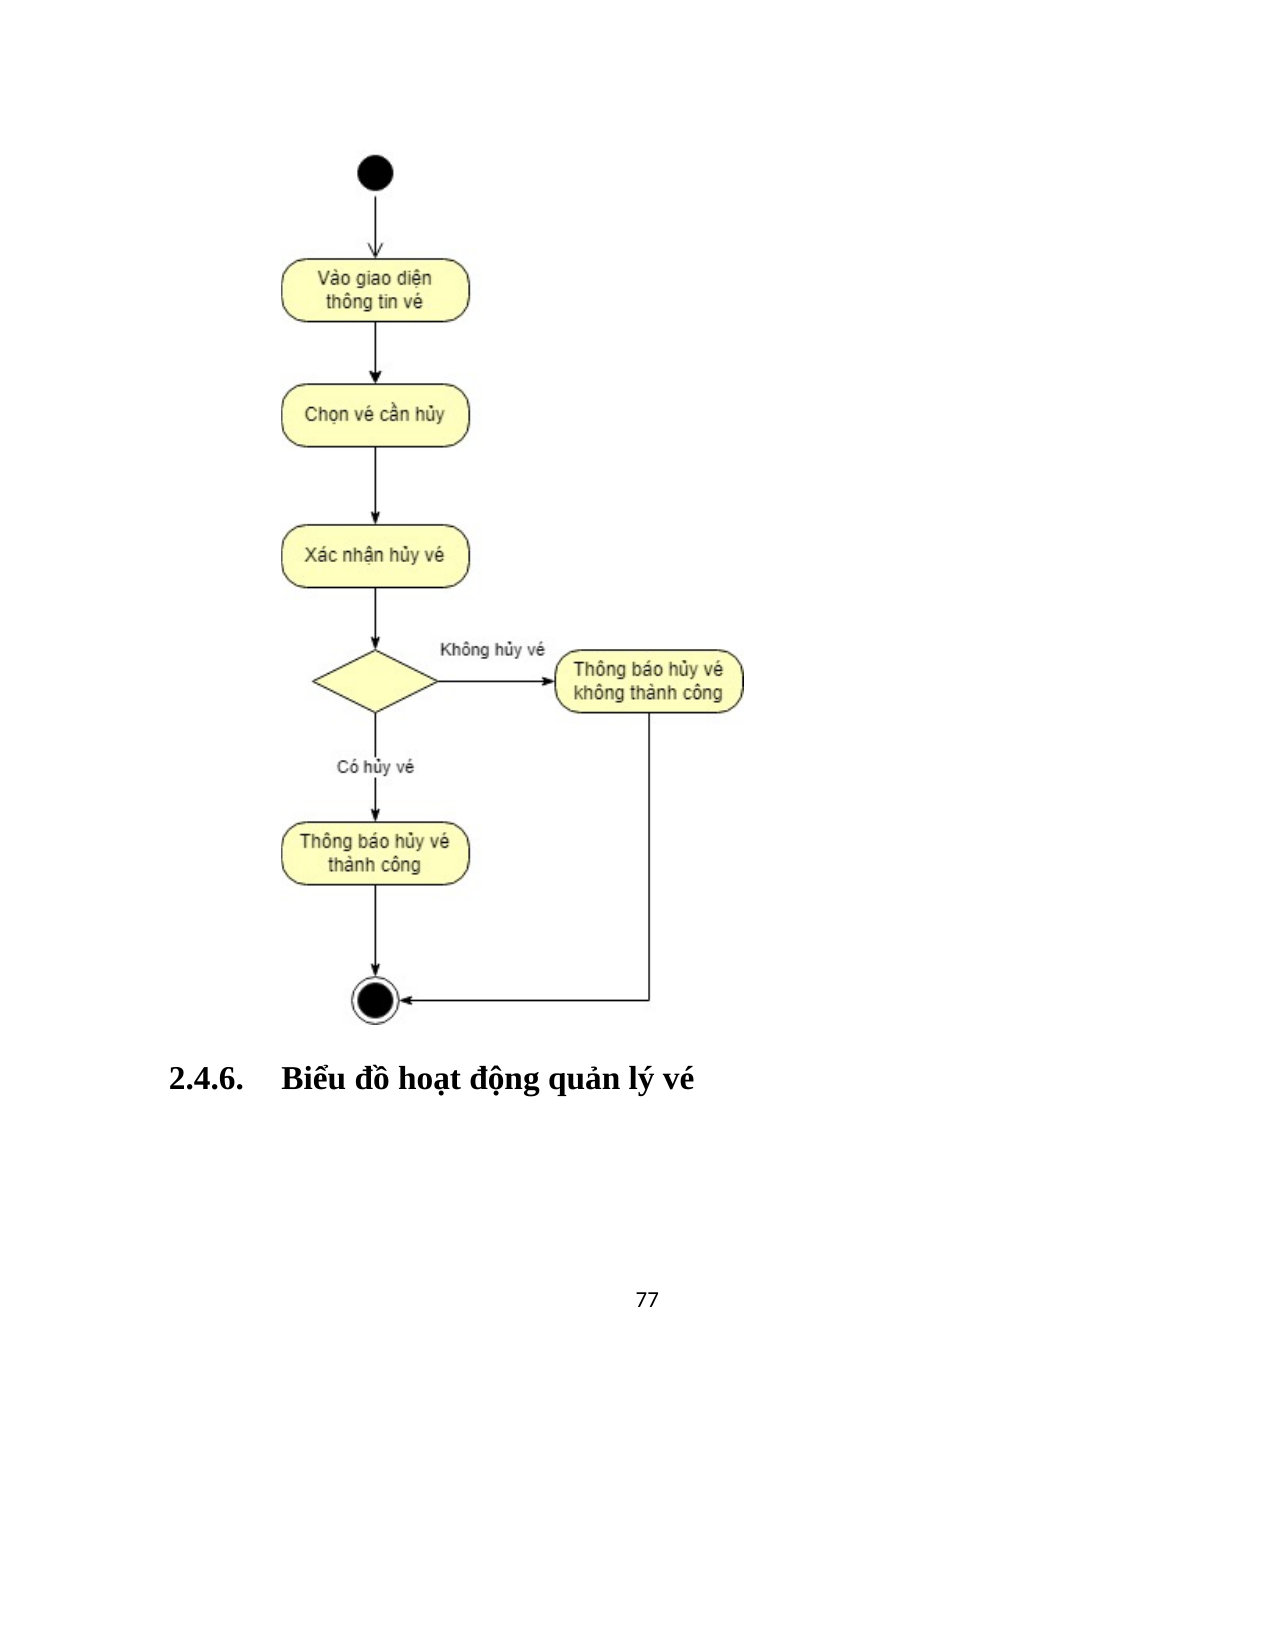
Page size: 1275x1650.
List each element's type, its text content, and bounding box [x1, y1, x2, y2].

picture [281, 150, 744, 1025]
list Biểu đồ hoạt động quản lý vé [169, 1058, 1079, 1096]
